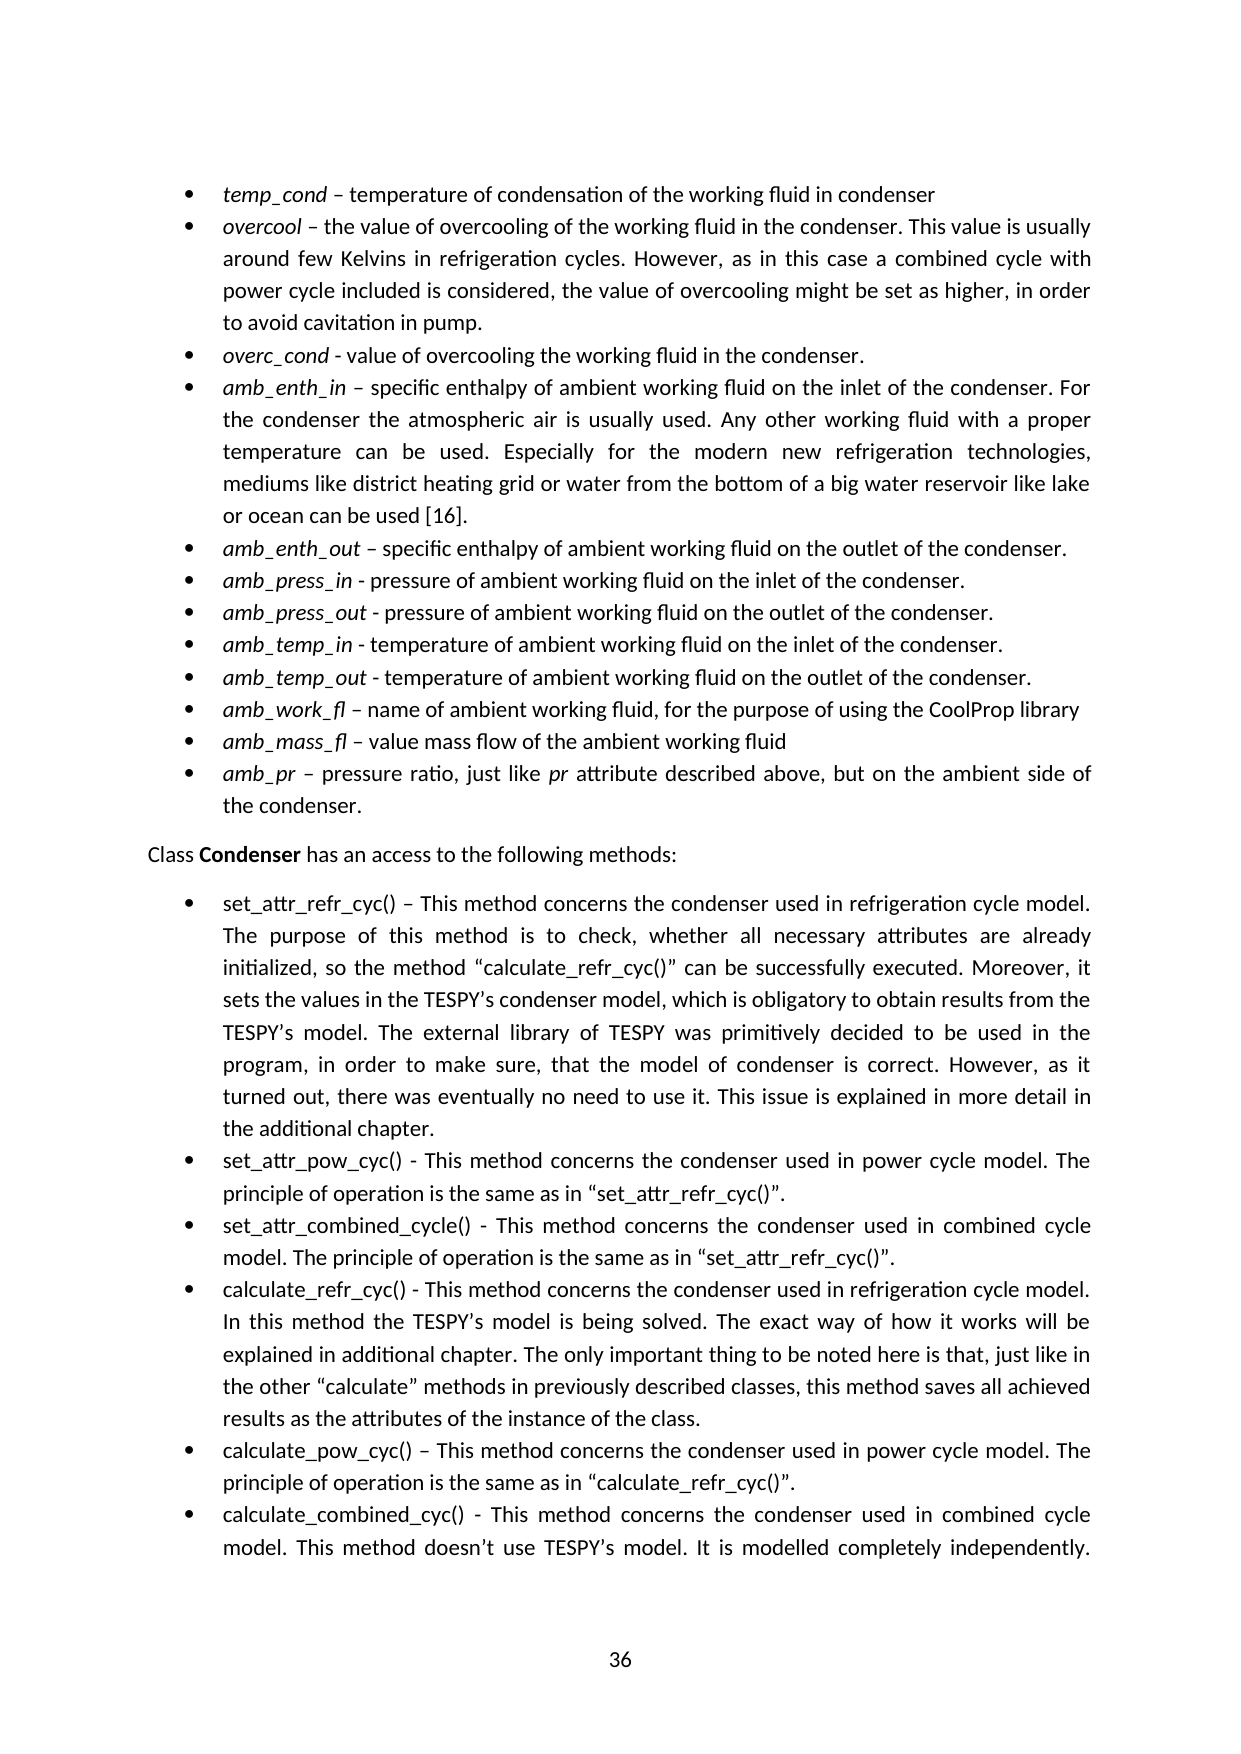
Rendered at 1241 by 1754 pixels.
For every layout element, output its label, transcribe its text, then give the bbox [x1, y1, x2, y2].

list overc_cond - value of overcooling the working fluid in the condenser. [185, 341, 1093, 369]
list amb_temp_in - temperature of ambient working fluid on the inlet of the condenser. [185, 630, 1093, 658]
text Class Condenser has an access to the following methods: [148, 840, 1093, 868]
list overcool – the value of overcooling of the working fluid in the condenser. This value is usually around few Kelvins in refrigeration cycles. However, as in this case a combined cycle with power cycle included is considered, the value of overcooling might be set as higher, in order to avoid cavitation in pump. [185, 212, 1093, 337]
list set_attr_pow_cyc() - This method concerns the condenser used in power cycle model. The principle of operation is the same as in “set_attr_refr_cyc()”. [185, 1147, 1093, 1207]
list amb_enth_in – specific enthalpy of ambient working fluid on the inlet of the condenser. For the condenser the atmospheric air is usually used. Any other working fluid with a proper temperature can be used. Especially for the modern new refrigeration technologies, mediums like district heating grid or water from the bottom of a big water reservoir like lake or ocean can be used [16]. [185, 373, 1093, 530]
list set_attr_refr_cyc() – This method concerns the condenser used in refrigeration cycle model. The purpose of this method is to check, whether all necessary attributes are already initialized, so the method “calculate_refr_cyc()” can be successfully executed. Moreover, it sets the values in the TESPY’s condenser model, which is obligatory to obtain results from the TESPY’s model. The external library of TESPY was primitively decided to be used in the program, in order to make sure, that the model of condenser is correct. However, as it turned out, there was eventually no need to use it. This issue is explained in more detail in the additional chapter. [185, 889, 1093, 1142]
list amb_mass_fl – value mass flow of the ambient working fluid [185, 727, 1093, 755]
list temp_cond – temperature of condensation of the working fluid in condenser [185, 180, 1093, 208]
list amb_enth_out – specific enthalpy of ambient working fluid on the outlet of the condenser. [185, 534, 1093, 562]
list calculate_refr_cyc() - This method concerns the condenser used in refrigeration cycle model. In this method the TESPY’s model is being solved. The exact way of how it works will be explained in additional chapter. The only important thing to be noted here is that, just like in the other “calculate” methods in previously described classes, this method saves all achieved results as the attributes of the instance of the class. [185, 1275, 1093, 1432]
list calculate_pow_cyc() – This method concerns the condenser used in power cycle model. The principle of operation is the same as in “calculate_refr_cyc()”. [185, 1436, 1093, 1496]
list amb_pr – pressure ratio, just like pr attribute described above, but on the ambient side of the condenser. [185, 759, 1093, 819]
list amb_press_out - pressure of ambient working fluid on the outlet of the condenser. [185, 598, 1093, 626]
list amb_temp_out - temperature of ambient working fluid on the outlet of the condenser. [185, 663, 1093, 691]
list set_attr_combined_cycle() - This method concerns the condenser used in combined cycle model. The principle of operation is the same as in “set_attr_refr_cyc()”. [185, 1211, 1093, 1271]
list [185, 1501, 1093, 1561]
list amb_press_in - pressure of ambient working fluid on the inlet of the condenser. [185, 566, 1093, 594]
list amb_work_fl – name of ambient working fluid, for the purpose of using the CoolProp library [185, 695, 1093, 723]
